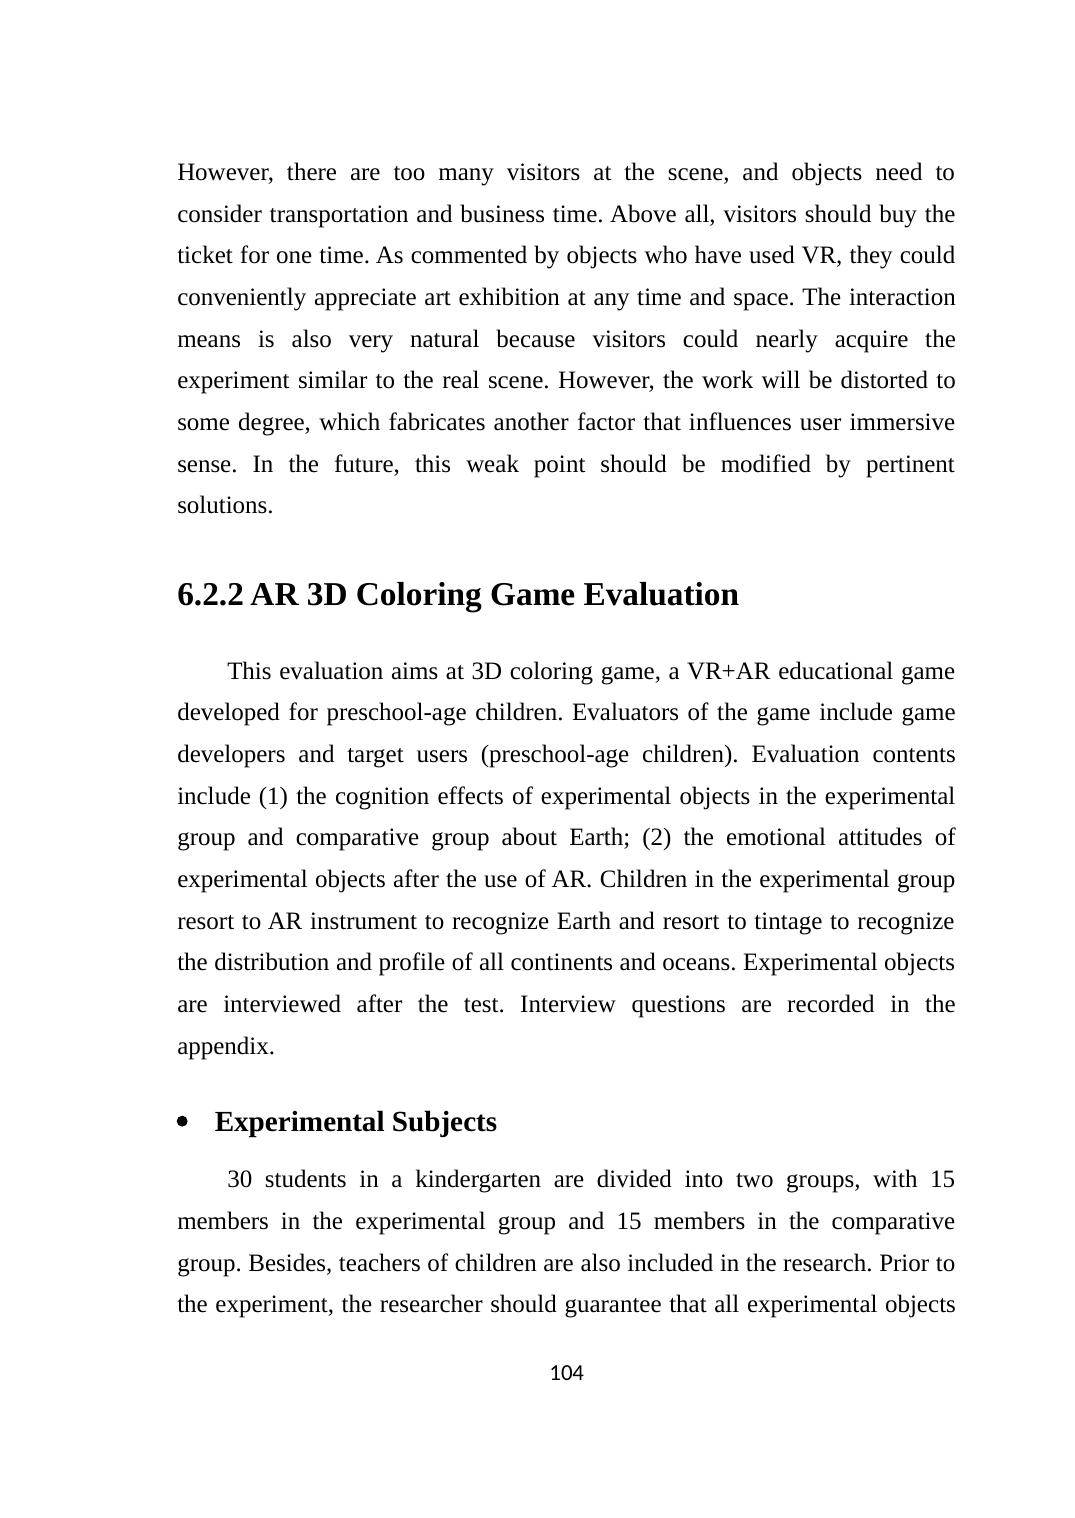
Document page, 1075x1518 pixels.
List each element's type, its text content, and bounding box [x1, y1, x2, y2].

text 6.2.2 AR 3D Coloring Game Evaluation [177, 574, 956, 612]
list Experimental Subjects [177, 1104, 956, 1138]
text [177, 147, 956, 522]
text This evaluation aims at 3D coloring game, a VR+AR educational game developed for preschool-age children. Evaluators of the game include game developers and target users (preschool-age children). Evaluation contents include (1) the cognition effects of experimental objects in the experimental group and comparative group about Earth; (2) the emotional attitudes of experimental objects after the use of AR. Children in the experimental group resort to AR instrument to recognize Earth and resort to tintage to recognize the distribution and profile of all continents and oceans. Experimental objects are interviewed after the test. Interview questions are recorded in the appendix. [177, 646, 956, 1062]
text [177, 1154, 956, 1321]
